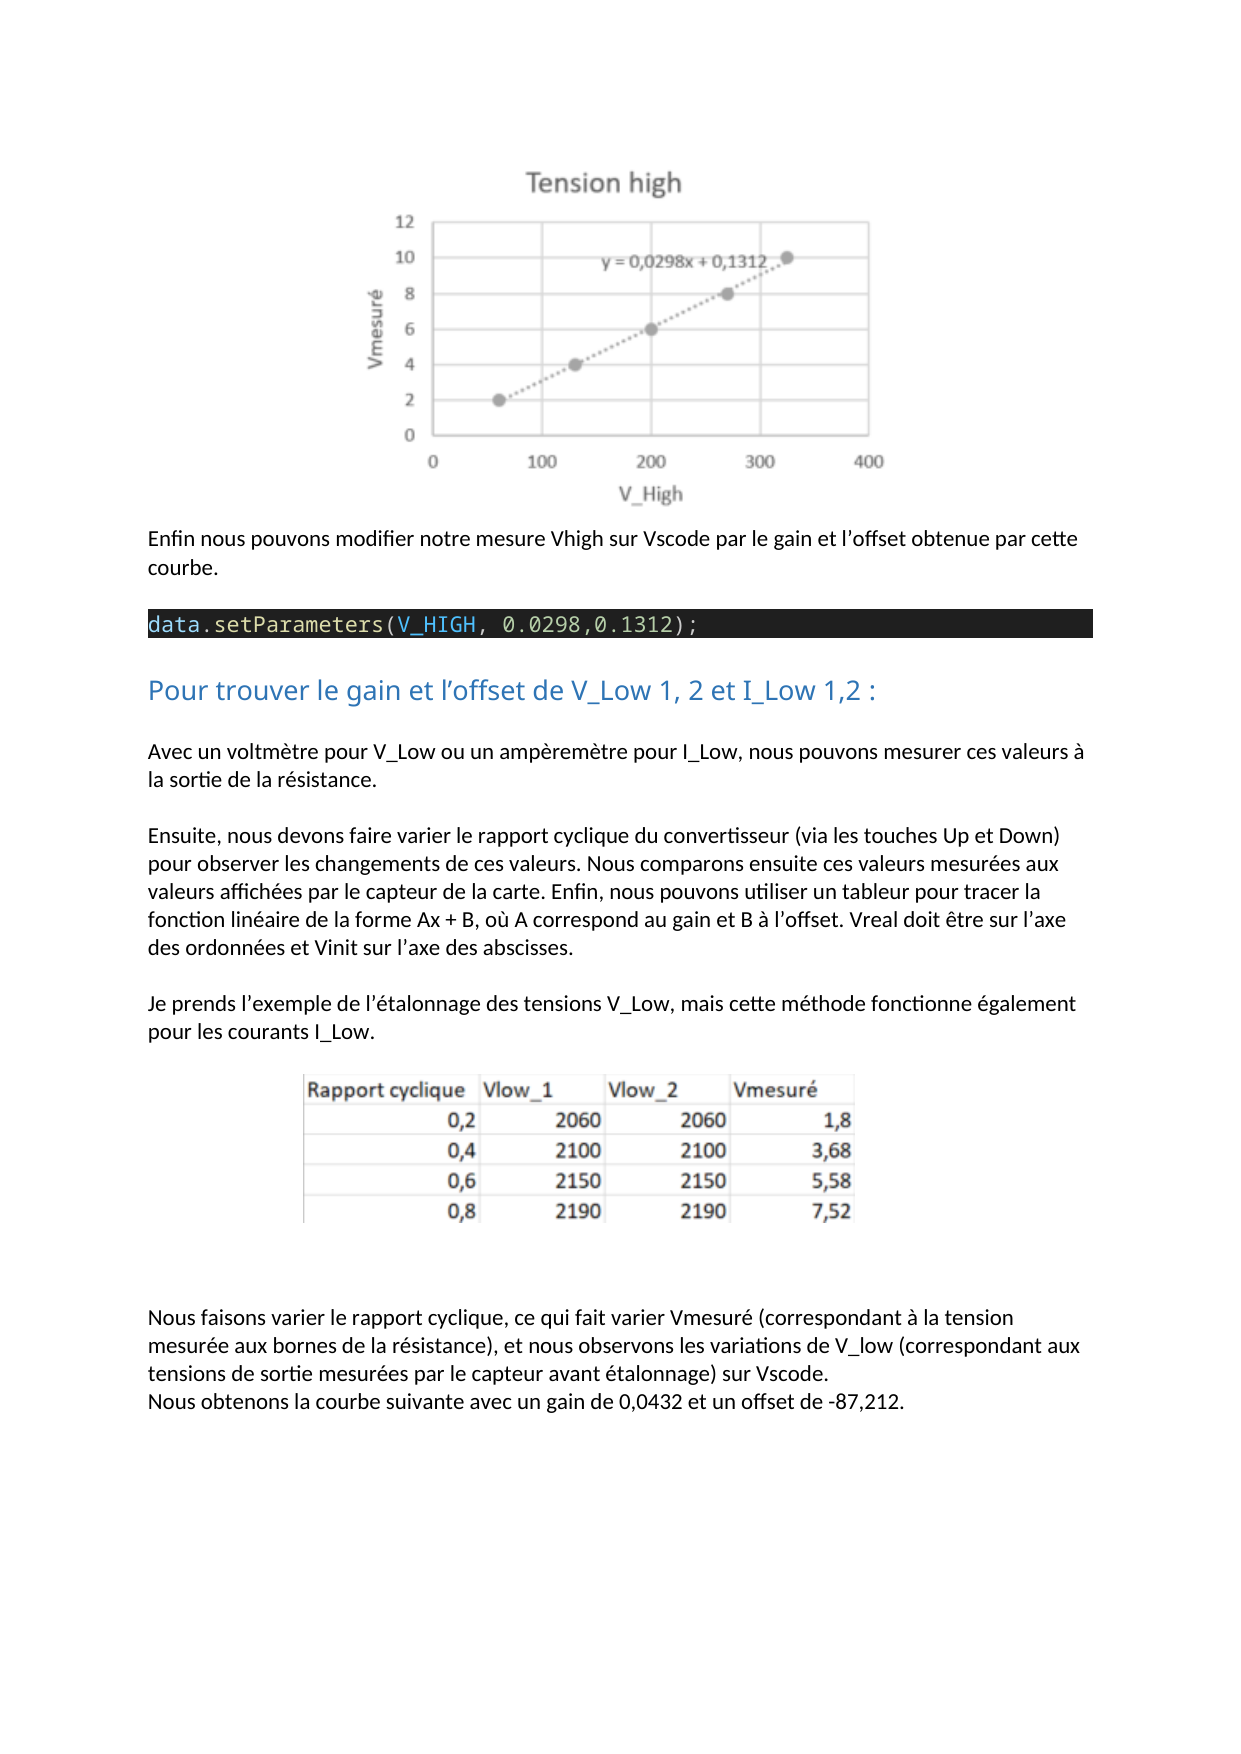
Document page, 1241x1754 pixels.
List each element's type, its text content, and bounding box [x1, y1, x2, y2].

text Nous faisons varier le rapport cyclique, ce qui fait varier Vmesuré (correspondant à la tension mesurée aux bornes de la résistance), et nous observons les variations de V_low (correspondant aux tensions de sortie mesurées par le capteur avant étalonnage) sur Vscode. [148, 1303, 1093, 1387]
text Je prends l’exemple de l’étalonnage des tensions V_Low, mais cette méthode fonctionne également pour les courants I_Low. [148, 989, 1093, 1045]
text Avec un voltmètre pour V_Low ou un ampèremètre pour I_Low, nous pouvons mesurer ces valeurs à la sortie de la résistance. [148, 737, 1093, 793]
picture [342, 147, 898, 525]
text data.setParameters(V_HIGH, 0.0298,0.1312); [148, 609, 1093, 638]
text Enfin nous pouvons modifier notre mesure Vhigh sur Vscode par le gain et l’offset obtenue par cette courbe. [148, 524, 1093, 581]
picture [303, 1074, 855, 1223]
subtitle Pour trouver le gain et l’offset de V_Low 1, 2 et I_Low 1,2 : [148, 671, 1093, 708]
text Ensuite, nous devons faire varier le rapport cyclique du convertisseur (via les touches Up et Down) pour observer les changements de ces valeurs. Nous comparons ensuite ces valeurs mesurées aux valeurs affichées par le capteur de la carte. Enfin, nous pouvons utiliser un tableur pour tracer la fonction linéaire de la forme Ax + B, où A correspond au gain et B à l’offset. Vreal doit être sur l’axe des ordonnées et Vinit sur l’axe des abscisses. [148, 821, 1093, 961]
text Nous obtenons la courbe suivante avec un gain de 0,0432 et un offset de -87,212. [148, 1387, 1093, 1415]
